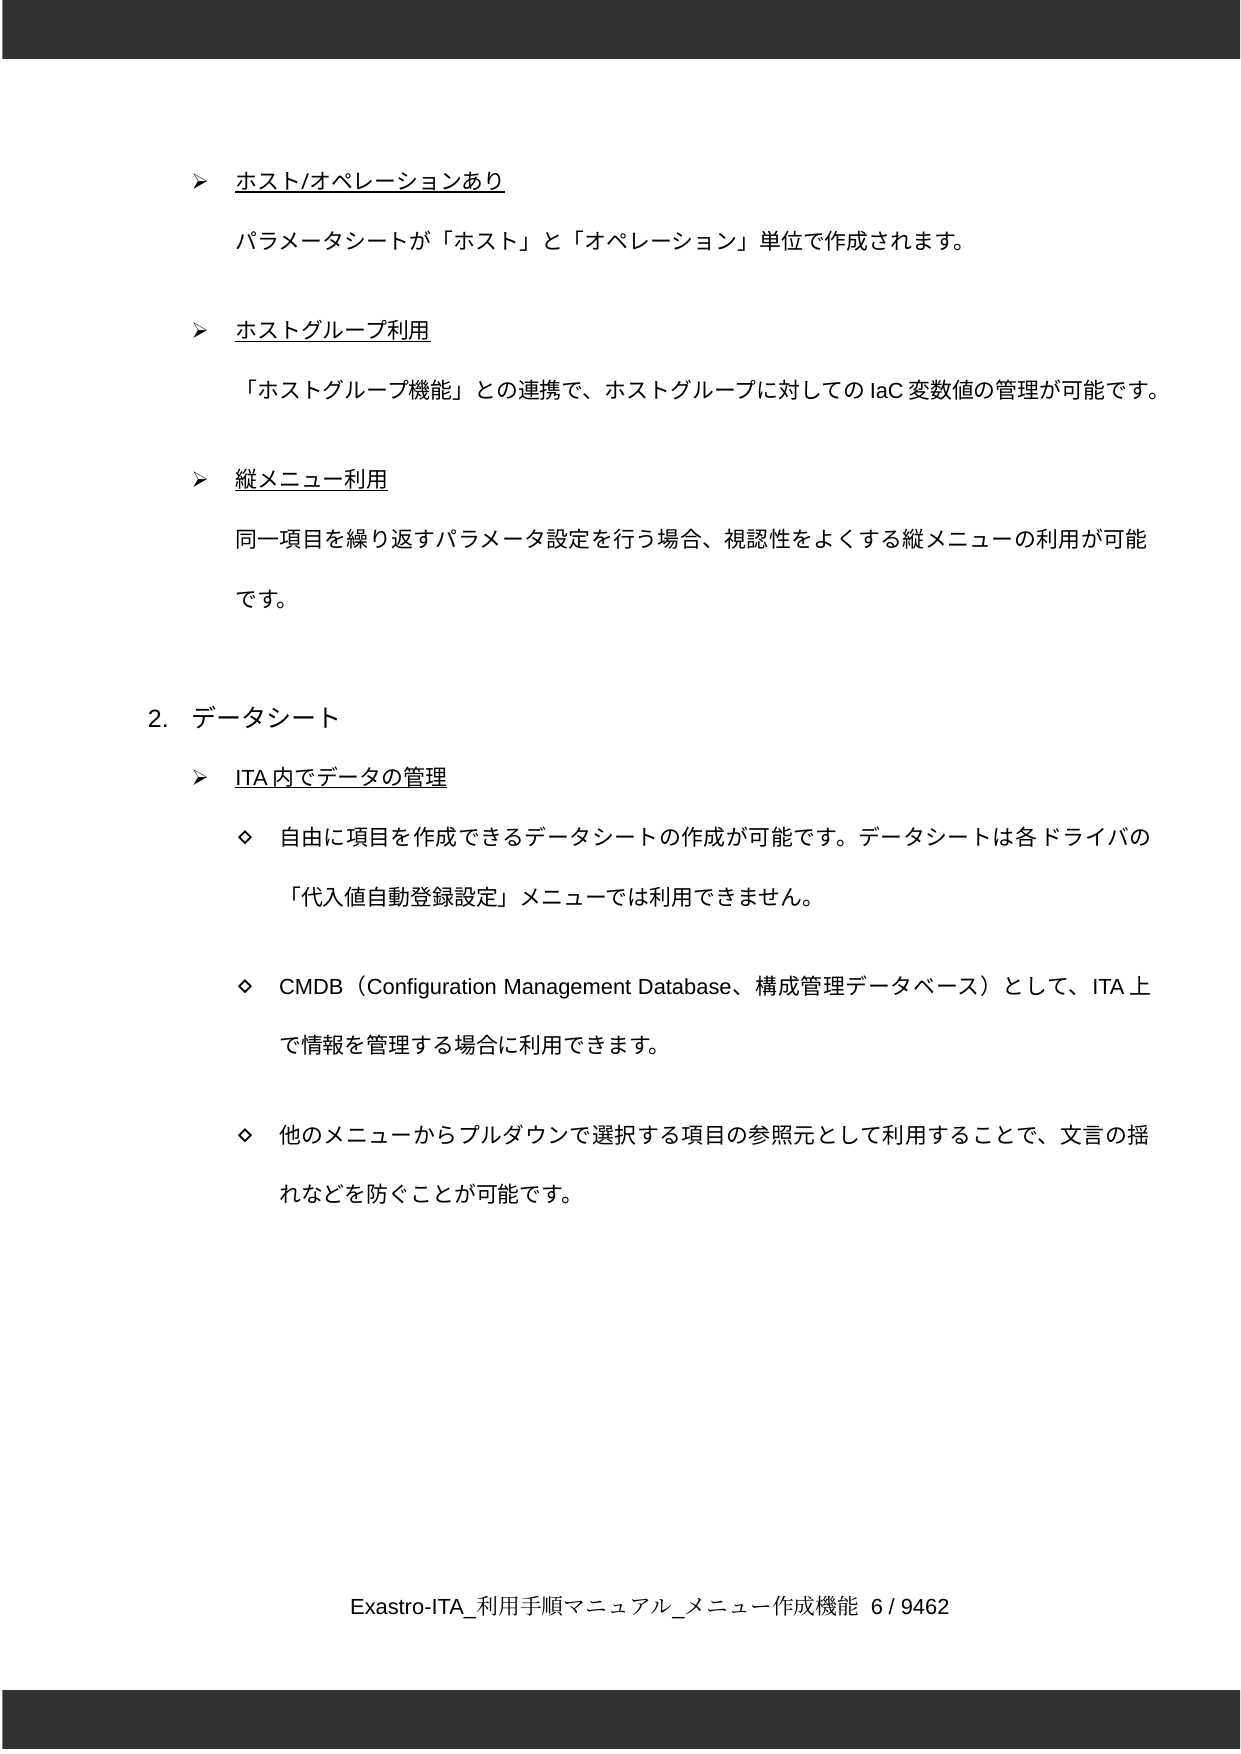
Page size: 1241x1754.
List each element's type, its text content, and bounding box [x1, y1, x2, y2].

list ITA内でデータの管理 [191, 746, 1152, 806]
list 縦メニュー利用 同一項目を繰り返すパラメータ設定を行う場合、視認性をよくする縦メニューの利用が可能です。 [191, 448, 1152, 627]
list 他のメニューからプルダウンで選択する項目の参照元として利用することで、文言の揺れなどを防ぐことが可能です。 [235, 1104, 1152, 1223]
list データシート [148, 687, 1152, 746]
list 自由に項目を作成できるデータシートの作成が可能です。データシートは各ドライバの「代入値自動登録設定」メニューでは利用できません。 [235, 806, 1152, 925]
list CMDB（Configuration Management Database、構成管理データベース）として、ITA上で情報を管理する場合に利用できます。 [235, 955, 1152, 1074]
list ホストグループ利用 「ホストグループ機能」との連携で、ホストグループに対してのIaC変数値の管理が可能です。 [191, 299, 1152, 419]
picture [2, 1690, 1241, 1749]
picture [2, 0, 1241, 59]
list ホスト/オペレーションあり パラメータシートが「ホスト」と「オペレーション」単位で作成されます。 [191, 151, 1152, 270]
